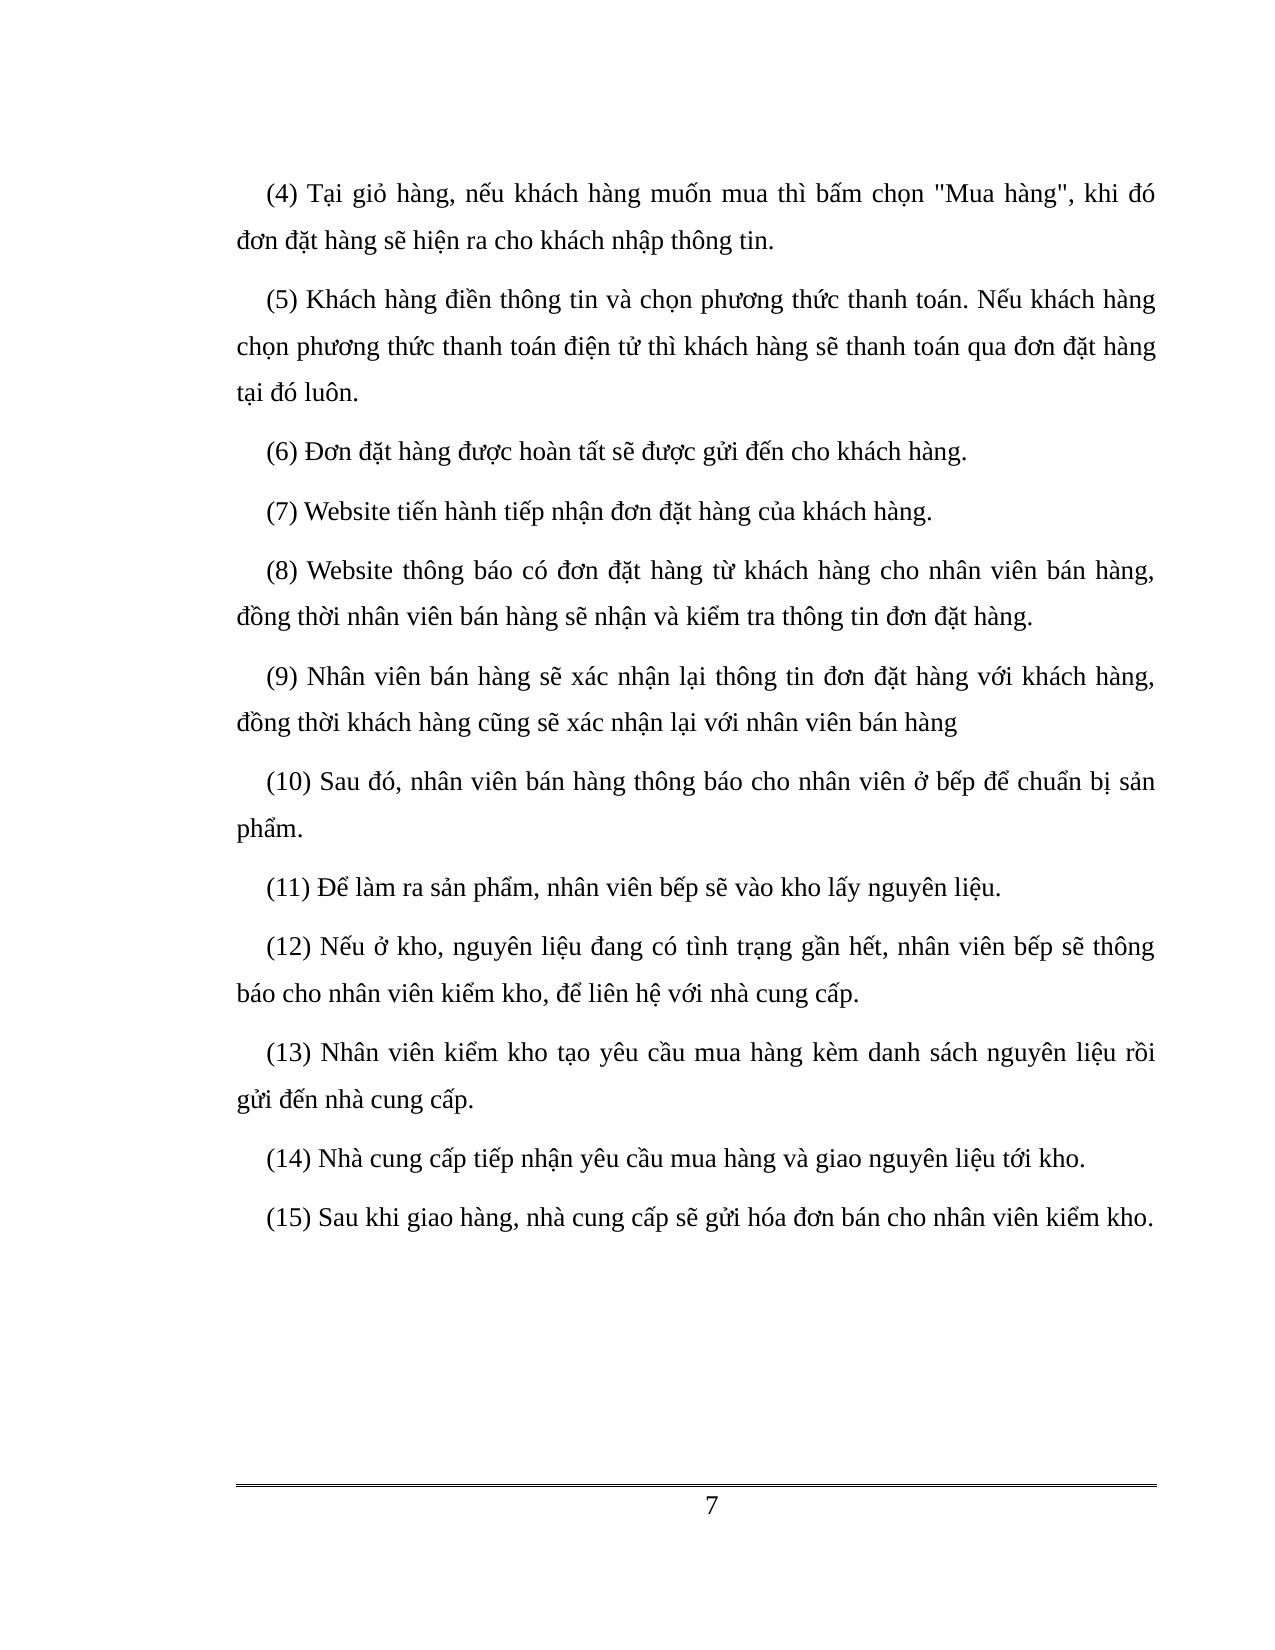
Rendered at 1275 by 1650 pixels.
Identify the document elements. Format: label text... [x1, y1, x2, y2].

text (12) Nếu ở kho, nguyên liệu đang có tình trạng gần hết, nhân viên bếp sẽ thông báo cho nhân viên kiểm kho, để liên hệ với nhà cung cấp. [236, 931, 1157, 1008]
text (5) Khách hàng điền thông tin và chọn phương thức thanh toán. Nếu khách hàng chọn phương thức thanh toán điện tử thì khách hàng sẽ thanh toán qua đơn đặt hàng tại đó luôn. [236, 283, 1157, 407]
text (14) Nhà cung cấp tiếp nhận yêu cầu mua hàng và giao nguyên liệu tới kho. [236, 1142, 1157, 1173]
text (7) Website tiến hành tiếp nhận đơn đặt hàng của khách hàng. [236, 495, 1157, 526]
text (8) Website thông báo có đơn đặt hàng từ khách hàng cho nhân viên bán hàng, đồng thời nhân viên bán hàng sẽ nhận và kiểm tra thông tin đơn đặt hàng. [236, 554, 1157, 632]
text (13) Nhân viên kiểm kho tạo yêu cầu mua hàng kèm danh sách nguyên liệu rồi gửi đến nhà cung cấp. [236, 1036, 1157, 1114]
text (10) Sau đó, nhân viên bán hàng thông báo cho nhân viên ở bếp để chuẩn bị sản phẩm. [236, 766, 1157, 843]
text (9) Nhân viên bán hàng sẽ xác nhận lại thông tin đơn đặt hàng với khách hàng, đồng thời khách hàng cũng sẽ xác nhận lại với nhân viên bán hàng [236, 660, 1157, 737]
text (15) Sau khi giao hàng, nhà cung cấp sẽ gửi hóa đơn bán cho nhân viên kiểm kho. [236, 1201, 1157, 1232]
text (6) Đơn đặt hàng được hoàn tất sẽ được gửi đến cho khách hàng. [236, 436, 1157, 467]
text (4) Tại giỏ hàng, nếu khách hàng muốn mua thì bấm chọn "Mua hàng", khi đó đơn đặt hàng sẽ hiện ra cho khách nhập thông tin. [236, 177, 1157, 255]
text (11) Để làm ra sản phẩm, nhân viên bếp sẽ vào kho lấy nguyên liệu. [236, 871, 1157, 902]
